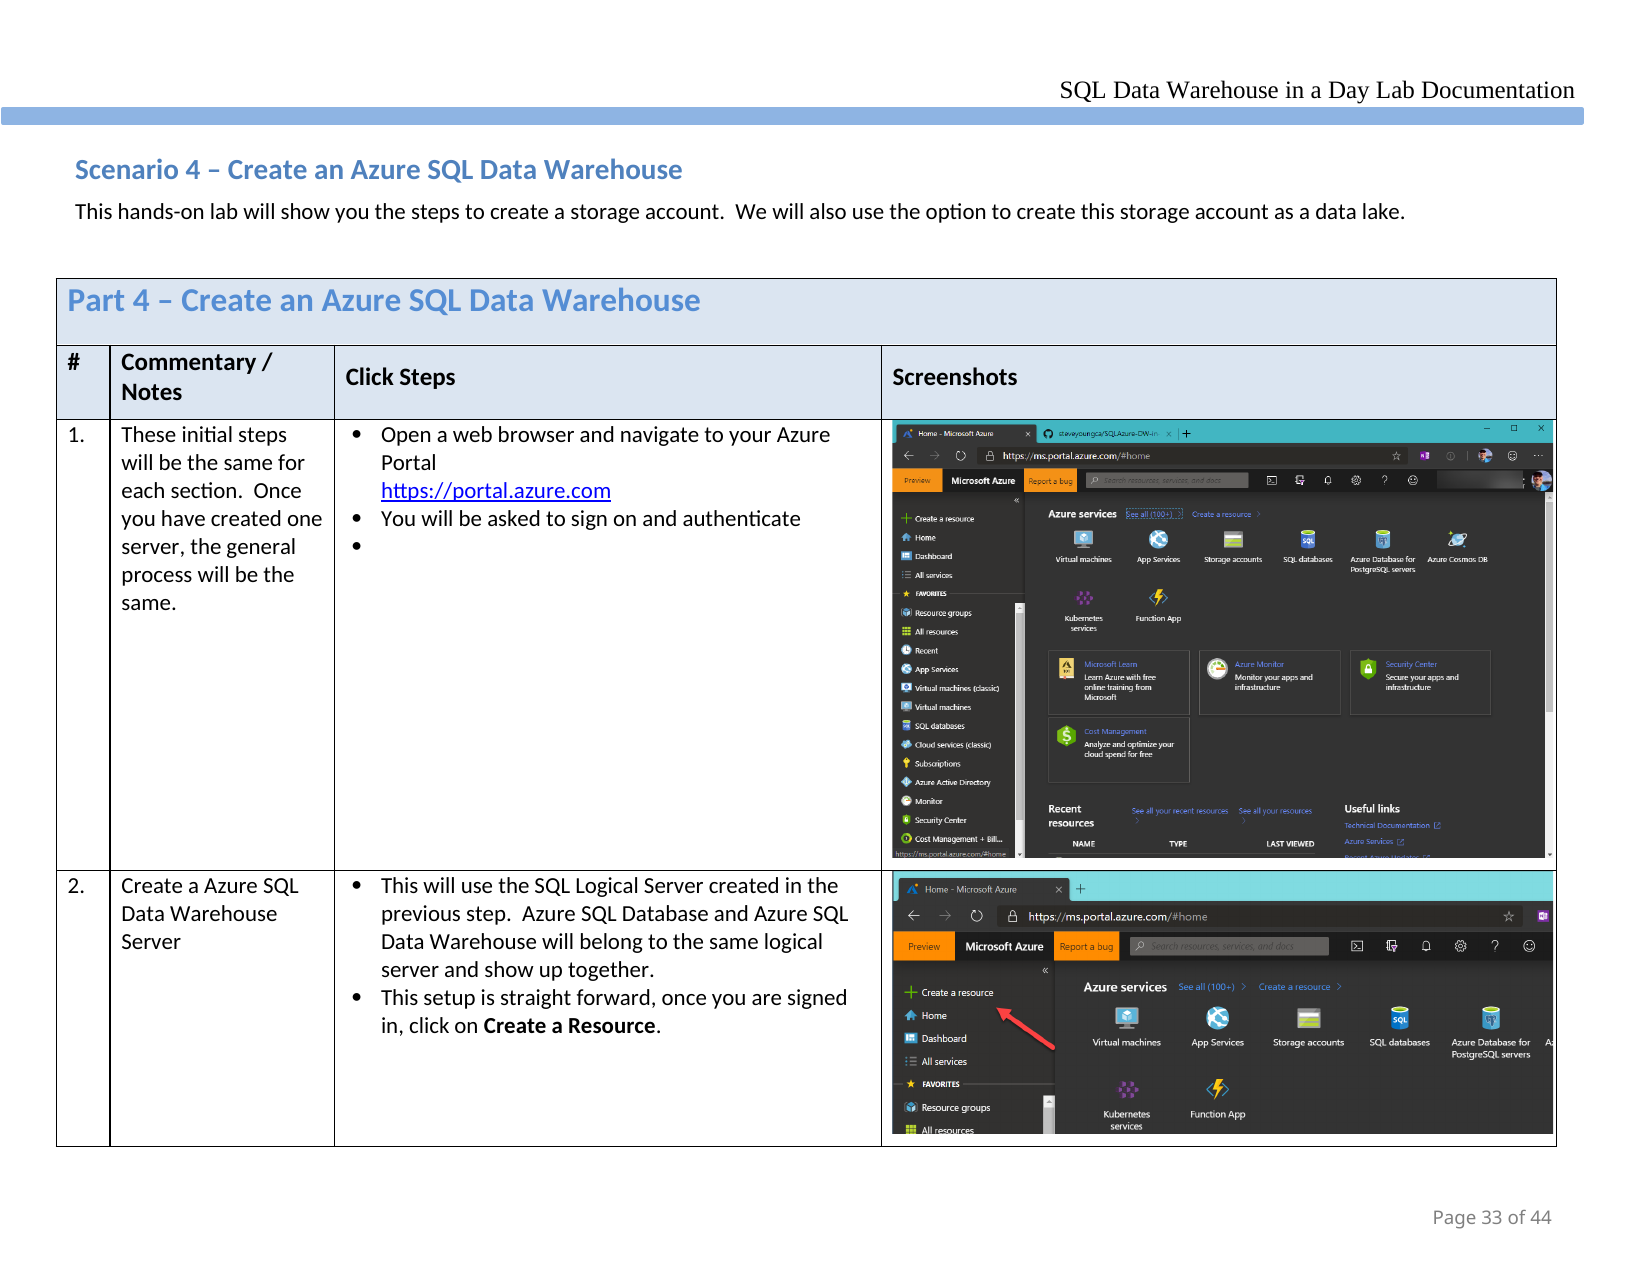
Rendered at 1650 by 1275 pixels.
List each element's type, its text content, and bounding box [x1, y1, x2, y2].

table_cell Click Steps [335, 346, 881, 419]
table_cell These initial steps will be the same for each section. Once you have created one server, the general process will be the same. [111, 420, 334, 870]
table_cell [57, 420, 109, 870]
table_cell Open a web browser and navigate to your Azure Portal https://portal.azure.com You will be asked to sign on and authenticate [335, 420, 881, 870]
table_header Part 4 – Create an Azure SQL Data Warehouse [57, 279, 1556, 344]
text This hands-on lab will show you the steps to create a storage account. We will also use the option to create this storage account as a data lake. [75, 197, 1575, 225]
picture [892, 420, 1554, 858]
table_cell Commentary / Notes [111, 346, 334, 419]
picture [892, 871, 1554, 1134]
subtitle Scenario 4 – Create an Azure SQL Data Warehouse [75, 157, 1575, 184]
table_cell Screenshots [882, 346, 1556, 419]
table_cell Create a Azure SQL Data Warehouse Server [111, 871, 334, 1146]
table_cell [882, 871, 1556, 1146]
table_cell This will use the SQL Logical Server created in the previous step. Azure SQL Database and Azure SQL Data Warehouse will belong to the same logical server and show up together. This setup is straight forward, once you are signed in, click on Create a Resource. [335, 871, 881, 1146]
table_cell [882, 420, 1556, 870]
table_cell [57, 871, 109, 1146]
table_cell # [57, 346, 109, 419]
